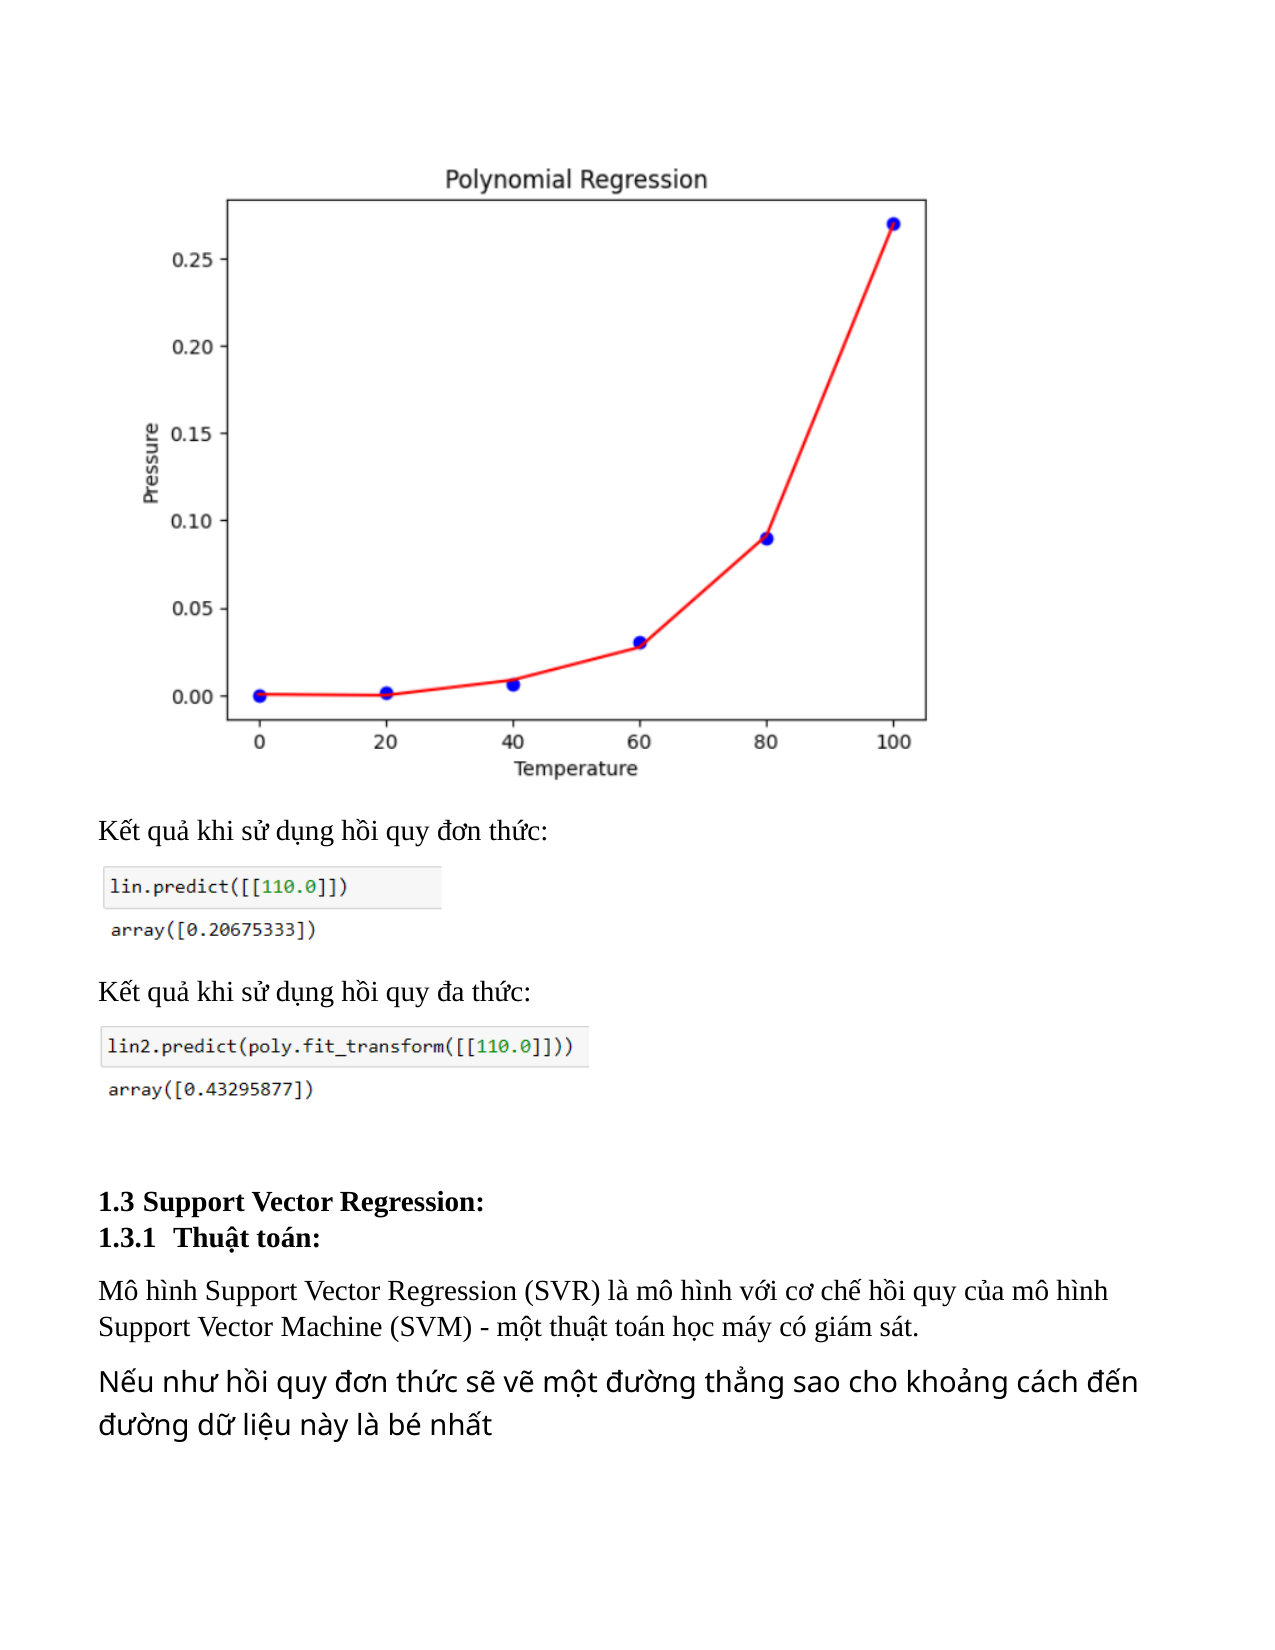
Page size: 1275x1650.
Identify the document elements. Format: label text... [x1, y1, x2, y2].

list Thuật toán: [98, 1220, 1152, 1253]
picture [97, 156, 977, 794]
picture [97, 1026, 590, 1112]
text Nếu như hồi quy đơn thức sẽ vẽ một đường thẳng sao cho khoảng cách đến đường dữ liệu này là bé nhất [98, 1362, 1152, 1444]
text Mô hình Support Vector Regression (SVR) là mô hình với cơ chế hồi quy của mô hình Support Vector Machine (SVM) - một thuật toán học máy có giám sát. [98, 1273, 1152, 1342]
picture [97, 866, 442, 955]
list Support Vector Regression: [98, 1184, 1152, 1217]
text Kết quả khi sử dụng hồi quy đơn thức: [98, 813, 1152, 847]
text Kết quả khi sử dụng hồi quy đa thức: [98, 974, 1152, 1007]
